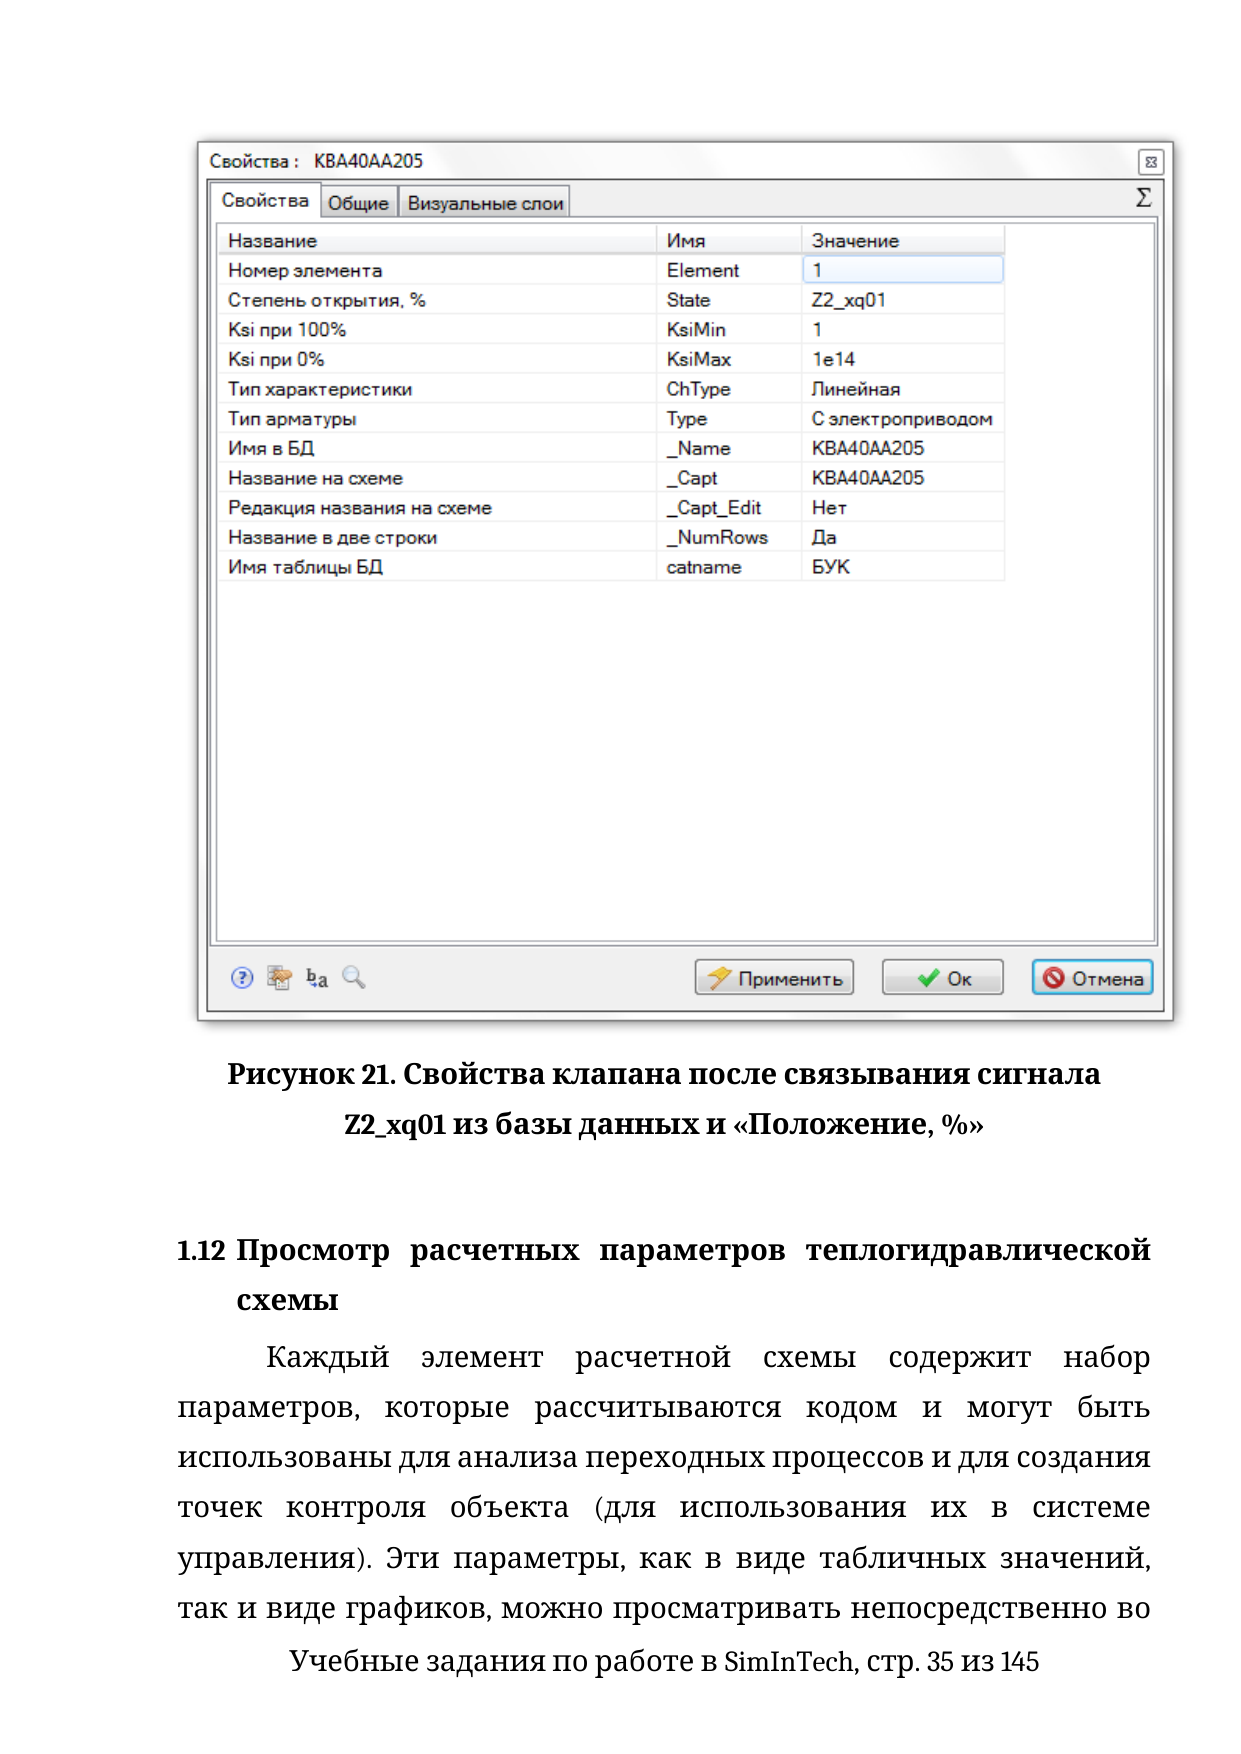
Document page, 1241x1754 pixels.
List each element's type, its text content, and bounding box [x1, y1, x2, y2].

subtitle Просмотр расчетных параметров теплогидравлической схемы [177, 1234, 1152, 1318]
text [177, 1341, 1152, 1626]
picture [177, 118, 1193, 1042]
